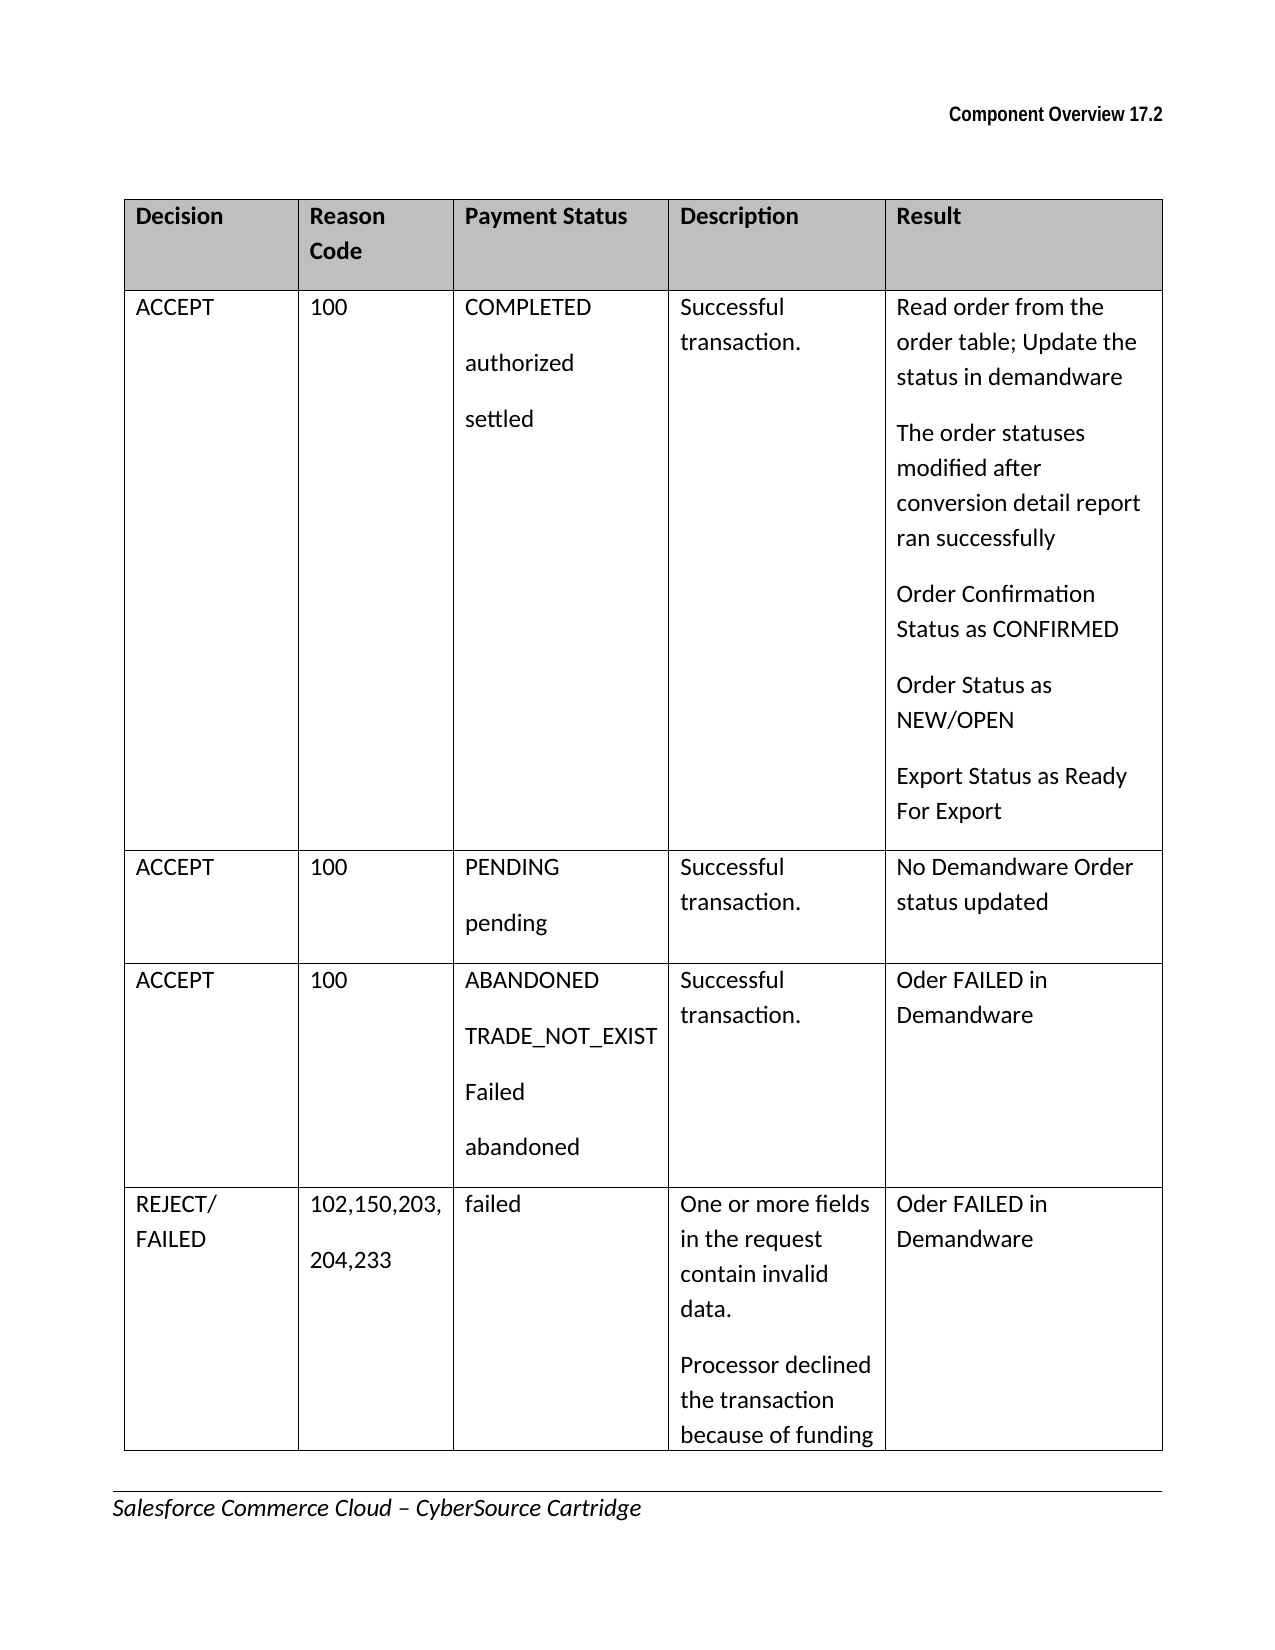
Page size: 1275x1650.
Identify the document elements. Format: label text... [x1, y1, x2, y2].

table_cell ABANDONED TRADE_NOT_EXIST Failed abandoned [454, 964, 668, 1187]
table_cell ACCEPT [125, 851, 298, 963]
table_cell COMPLETED authorized settled [454, 291, 668, 850]
table_cell Oder FAILED in Demandware [886, 964, 1162, 1187]
table_cell Read order from the order table; Update the status in demandware The order statuses modified after conversion detail report ran successfully Order Confirmation Status as CONFIRMED Order Status as NEW/OPEN Export Status as Ready For Export [886, 291, 1162, 850]
table_cell PENDING pending [454, 851, 668, 963]
table_cell 100 [299, 964, 453, 1187]
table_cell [886, 1188, 1162, 1449]
table_header Result [886, 200, 1162, 290]
table_cell ACCEPT [125, 964, 298, 1187]
table_cell No Demandware Order status updated [886, 851, 1162, 963]
table_header Payment Status [454, 200, 668, 290]
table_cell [669, 1188, 885, 1449]
table_cell 100 [299, 851, 453, 963]
table_cell Successful transaction. [669, 851, 885, 963]
table_cell Successful transaction. [669, 291, 885, 850]
table_cell failed [454, 1188, 668, 1449]
table_header Description [669, 200, 885, 290]
table_header Reason Code [299, 200, 453, 290]
table_cell Successful transaction. [669, 964, 885, 1187]
table_cell REJECT/FAILED [125, 1188, 298, 1449]
table_cell 100 [299, 291, 453, 850]
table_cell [299, 1188, 453, 1449]
table_header Decision [125, 200, 298, 290]
table_cell ACCEPT [125, 291, 298, 850]
